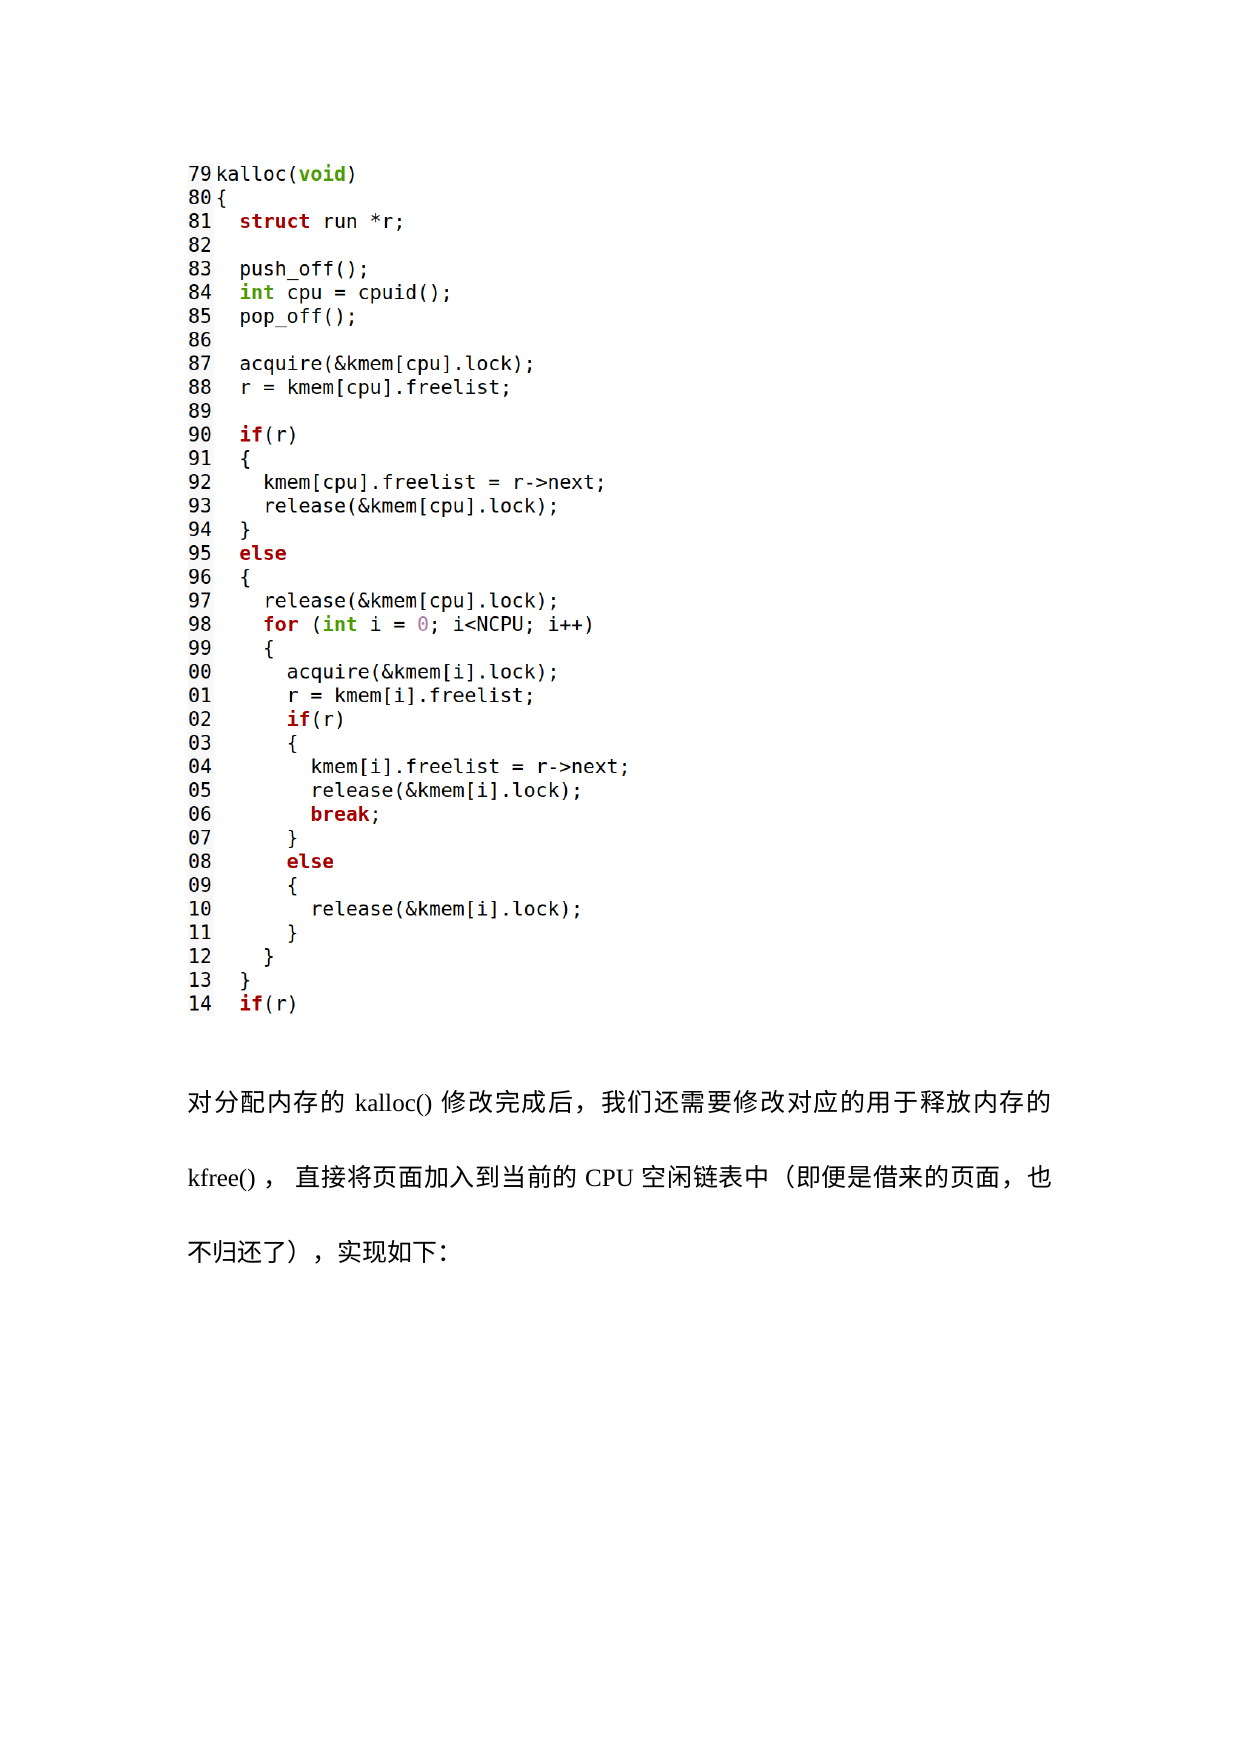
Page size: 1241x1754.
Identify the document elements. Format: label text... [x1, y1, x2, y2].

text 对分配内存的 kalloc() 修改完成后，我们还需要修改对应的用于释放内存的 kfree() ， 直接将页面加入到当前的 CPU 空闲链表中（即便是借来的页面，也不归还了），实现如下： [187, 1068, 1053, 1283]
picture [187, 162, 633, 1016]
